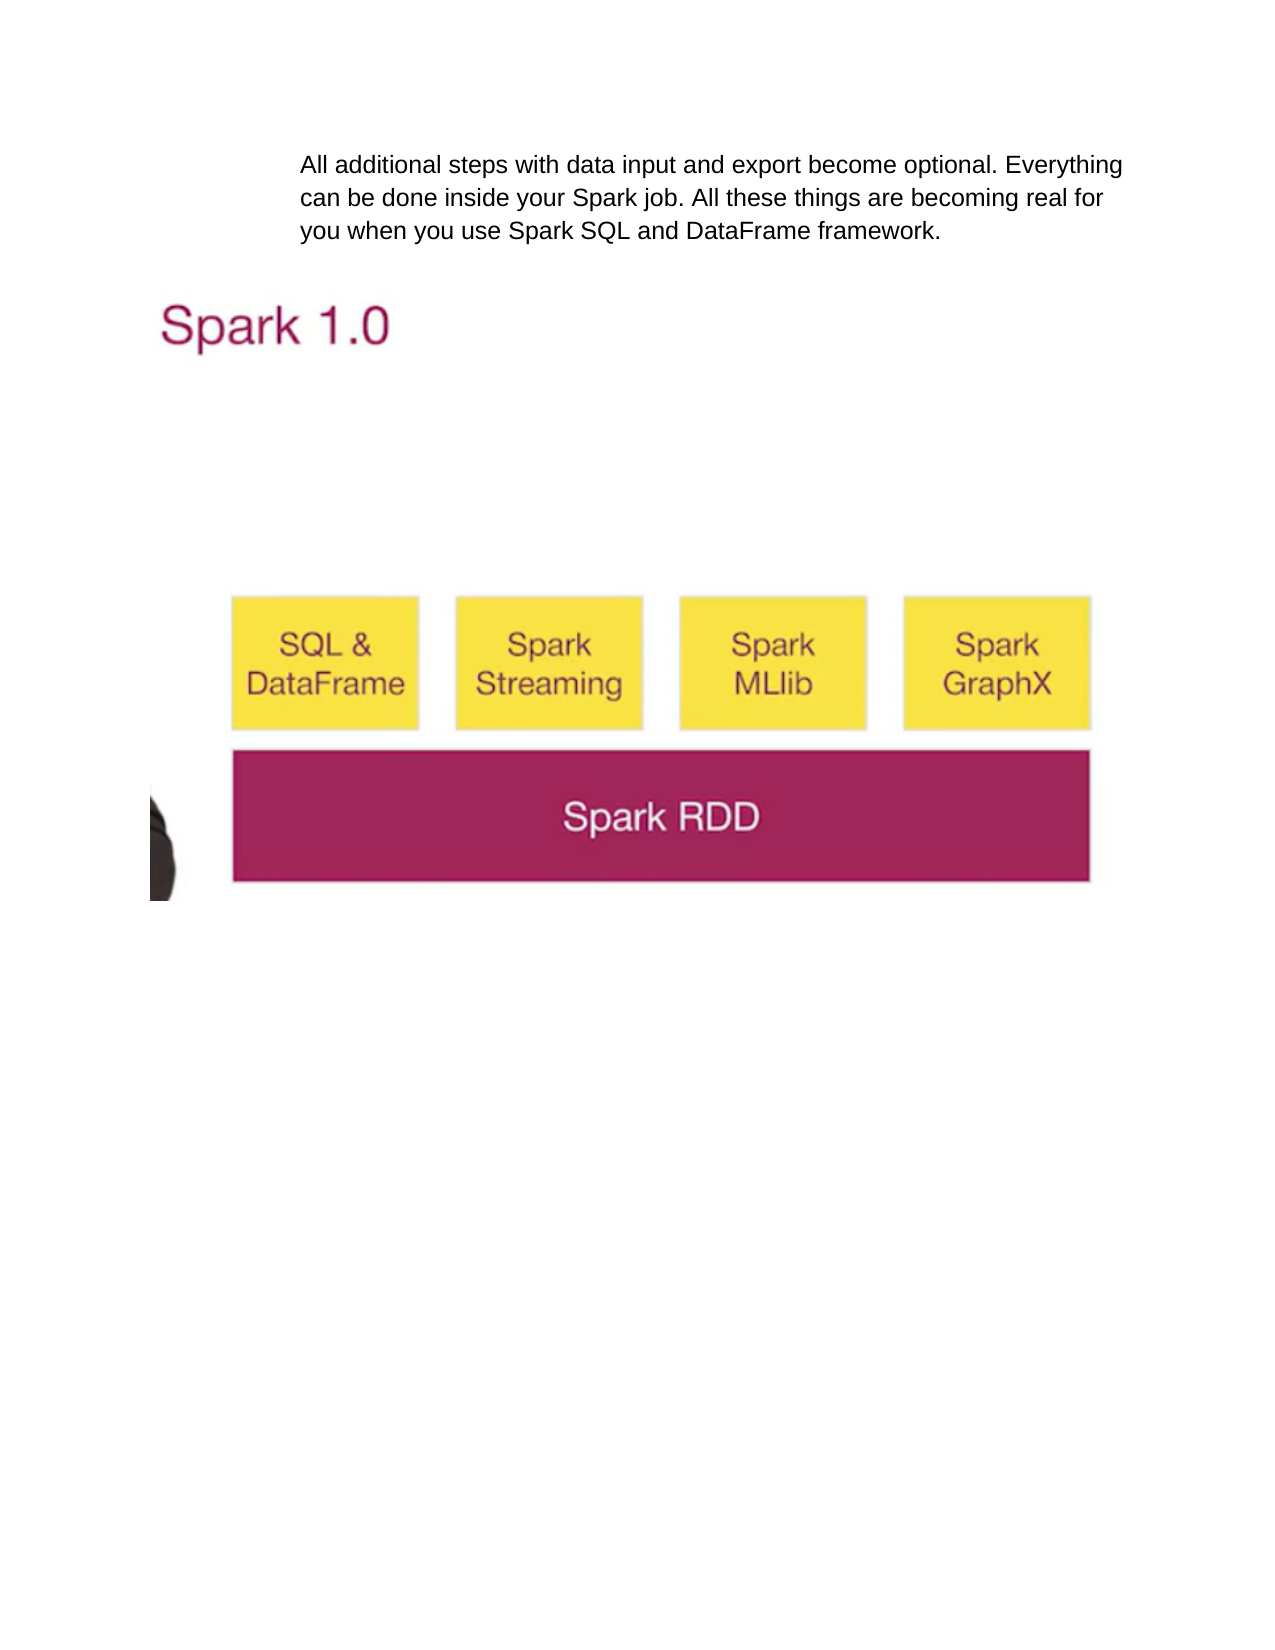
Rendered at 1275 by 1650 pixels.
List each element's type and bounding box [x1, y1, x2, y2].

list [262, 150, 1125, 245]
picture [150, 282, 1125, 901]
